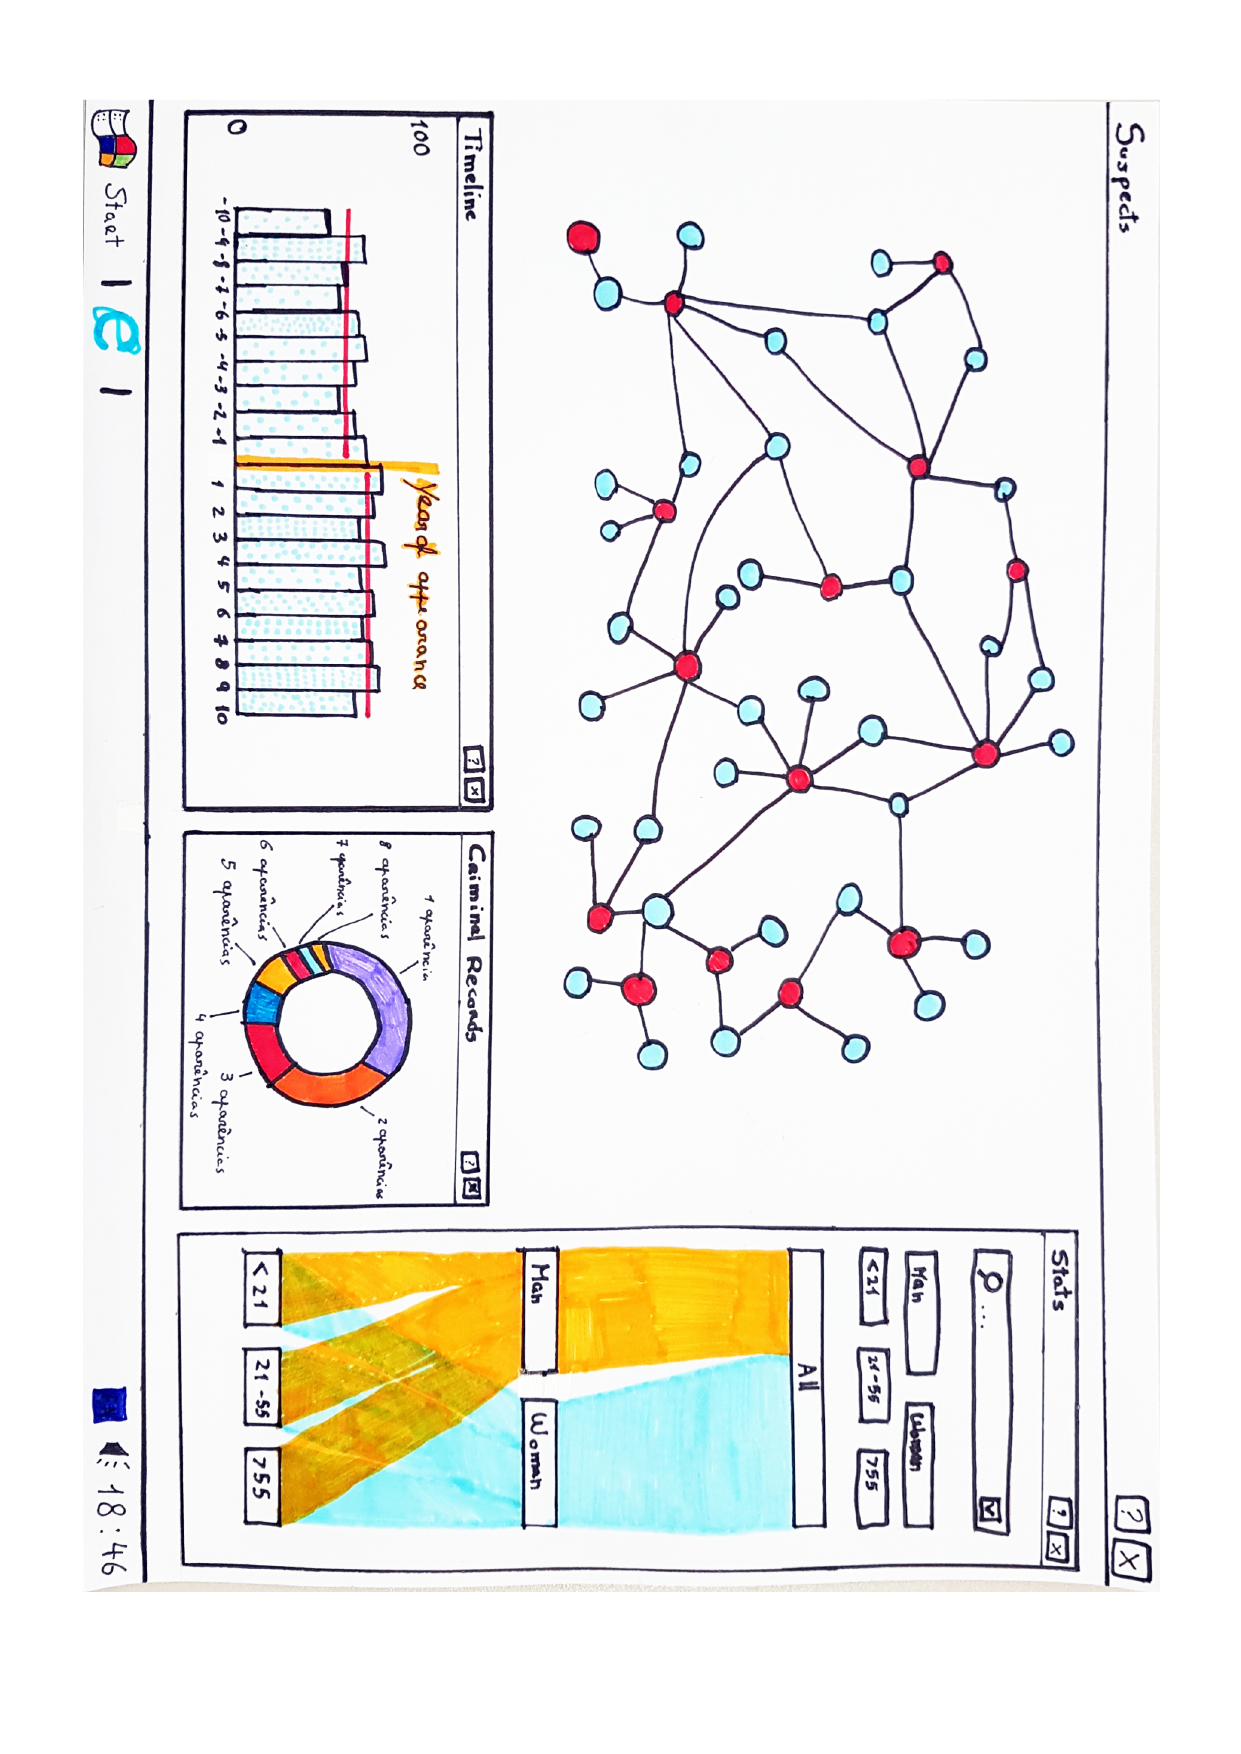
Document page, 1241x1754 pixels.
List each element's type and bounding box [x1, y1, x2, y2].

picture [84, 101, 1160, 1590]
